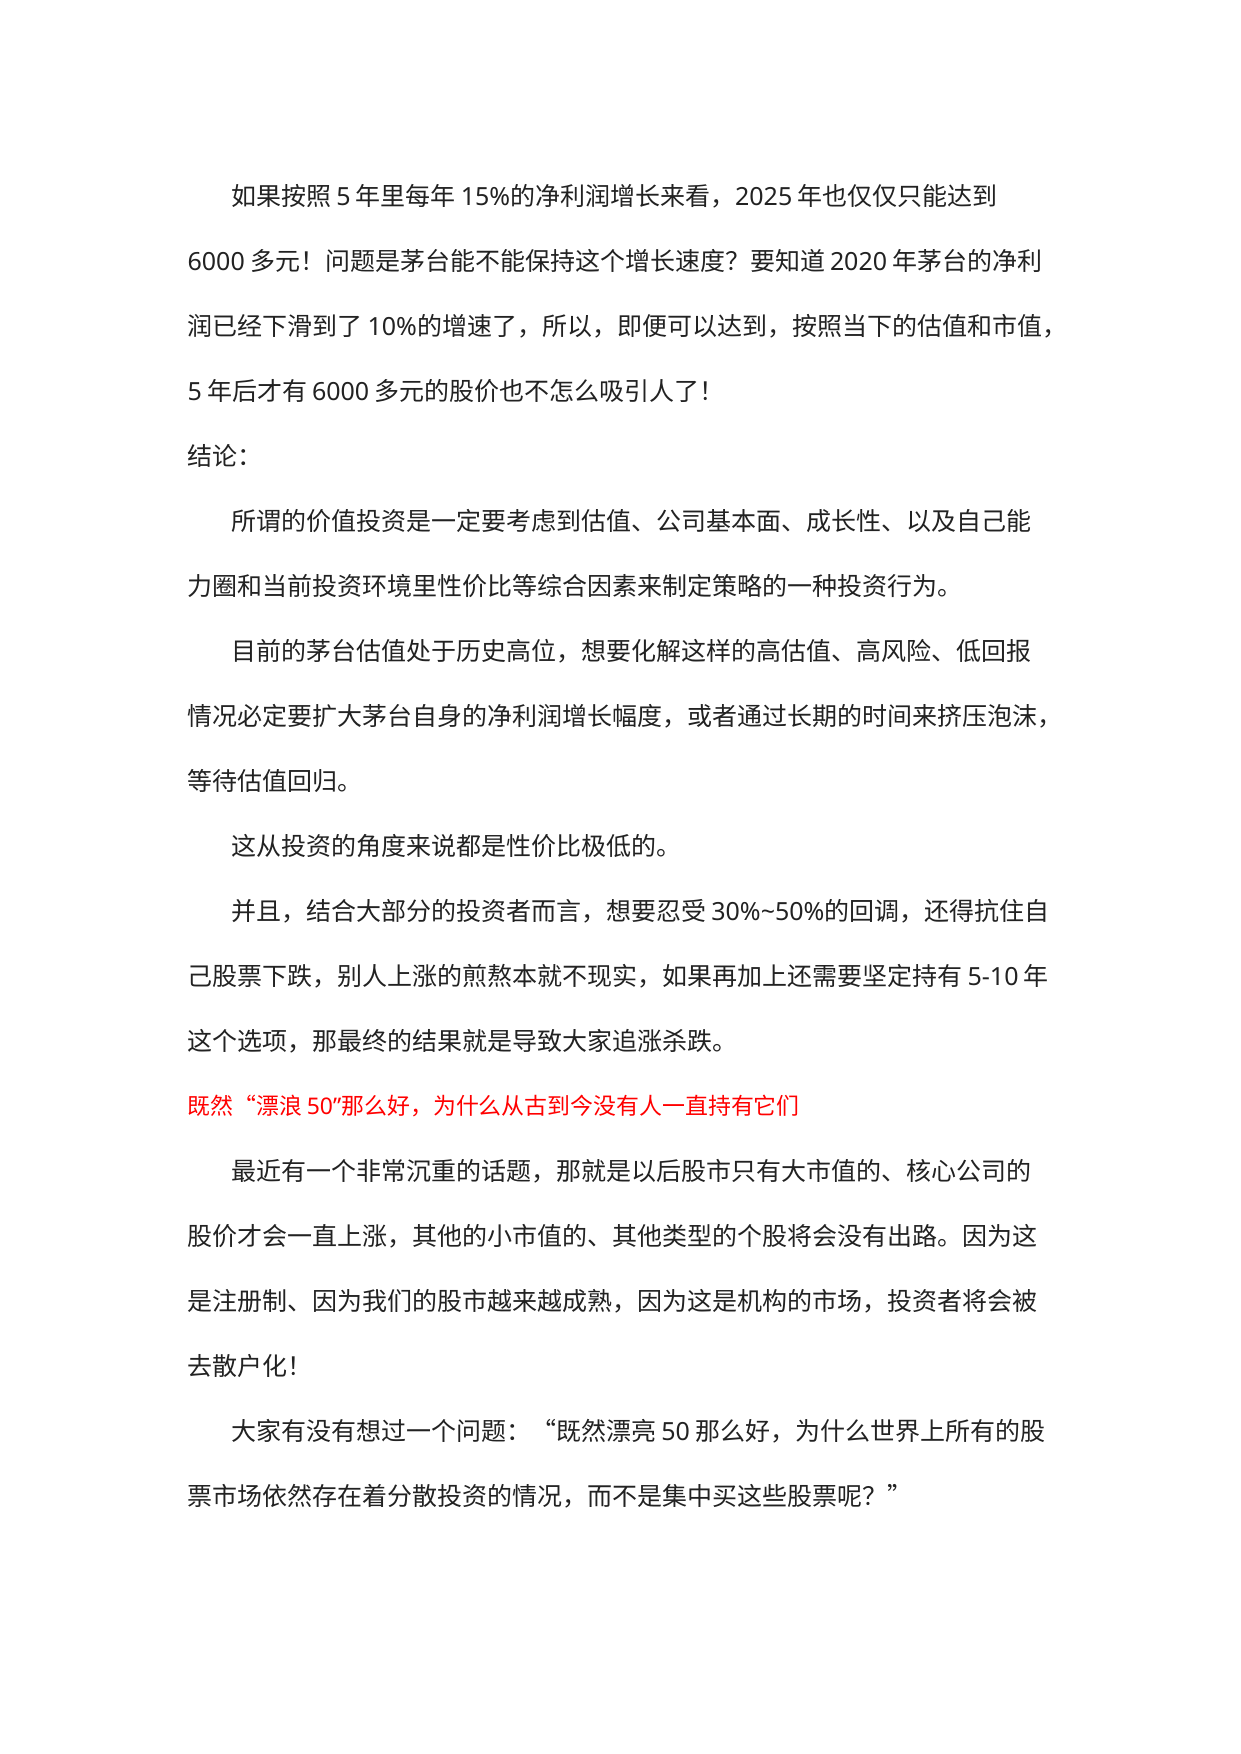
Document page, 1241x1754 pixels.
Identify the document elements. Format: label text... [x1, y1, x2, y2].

text 目前的茅台估值处于历史高位，想要化解这样的高估值、高风险、低回报情况必定要扩大茅台自身的净利润增长幅度，或者通过长期的时间来挤压泡沫，等待估值回归。 [187, 617, 1053, 812]
text 这从投资的角度来说都是性价比极低的。 [187, 812, 1053, 877]
text 结论： [187, 422, 1053, 487]
text 最近有一个非常沉重的话题，那就是以后股市只有大市值的、核心公司的股价才会一直上涨，其他的小市值的、其他类型的个股将会没有出路。因为这是注册制、因为我们的股市越来越成熟，因为这是机构的市场，投资者将会被去散户化！ [187, 1137, 1053, 1397]
text 并且，结合大部分的投资者而言，想要忍受30%~50%的回调，还得抗住自己股票下跌，别人上涨的煎熬本就不现实，如果再加上还需要坚定持有5-10年这个选项，那最终的结果就是导致大家追涨杀跌。 [187, 877, 1053, 1072]
text 所谓的价值投资是一定要考虑到估值、公司基本面、成长性、以及自己能力圈和当前投资环境里性价比等综合因素来制定策略的一种投资行为。 [187, 487, 1053, 617]
text 如果按照5年里每年15%的净利润增长来看，2025年也仅仅只能达到6000多元！问题是茅台能不能保持这个增长速度？要知道2020年茅台的净利润已经下滑到了10%的增速了，所以，即便可以达到，按照当下的估值和市值，5年后才有6000多元的股价也不怎么吸引人了！ [187, 162, 1053, 422]
text 既然“漂浪50”那么好，为什么从古到今没有人一直持有它们 [187, 1072, 1053, 1137]
text 大家有没有想过一个问题：“既然漂亮50那么好，为什么世界上所有的股票市场依然存在着分散投资的情况，而不是集中买这些股票呢？” [187, 1397, 1053, 1527]
